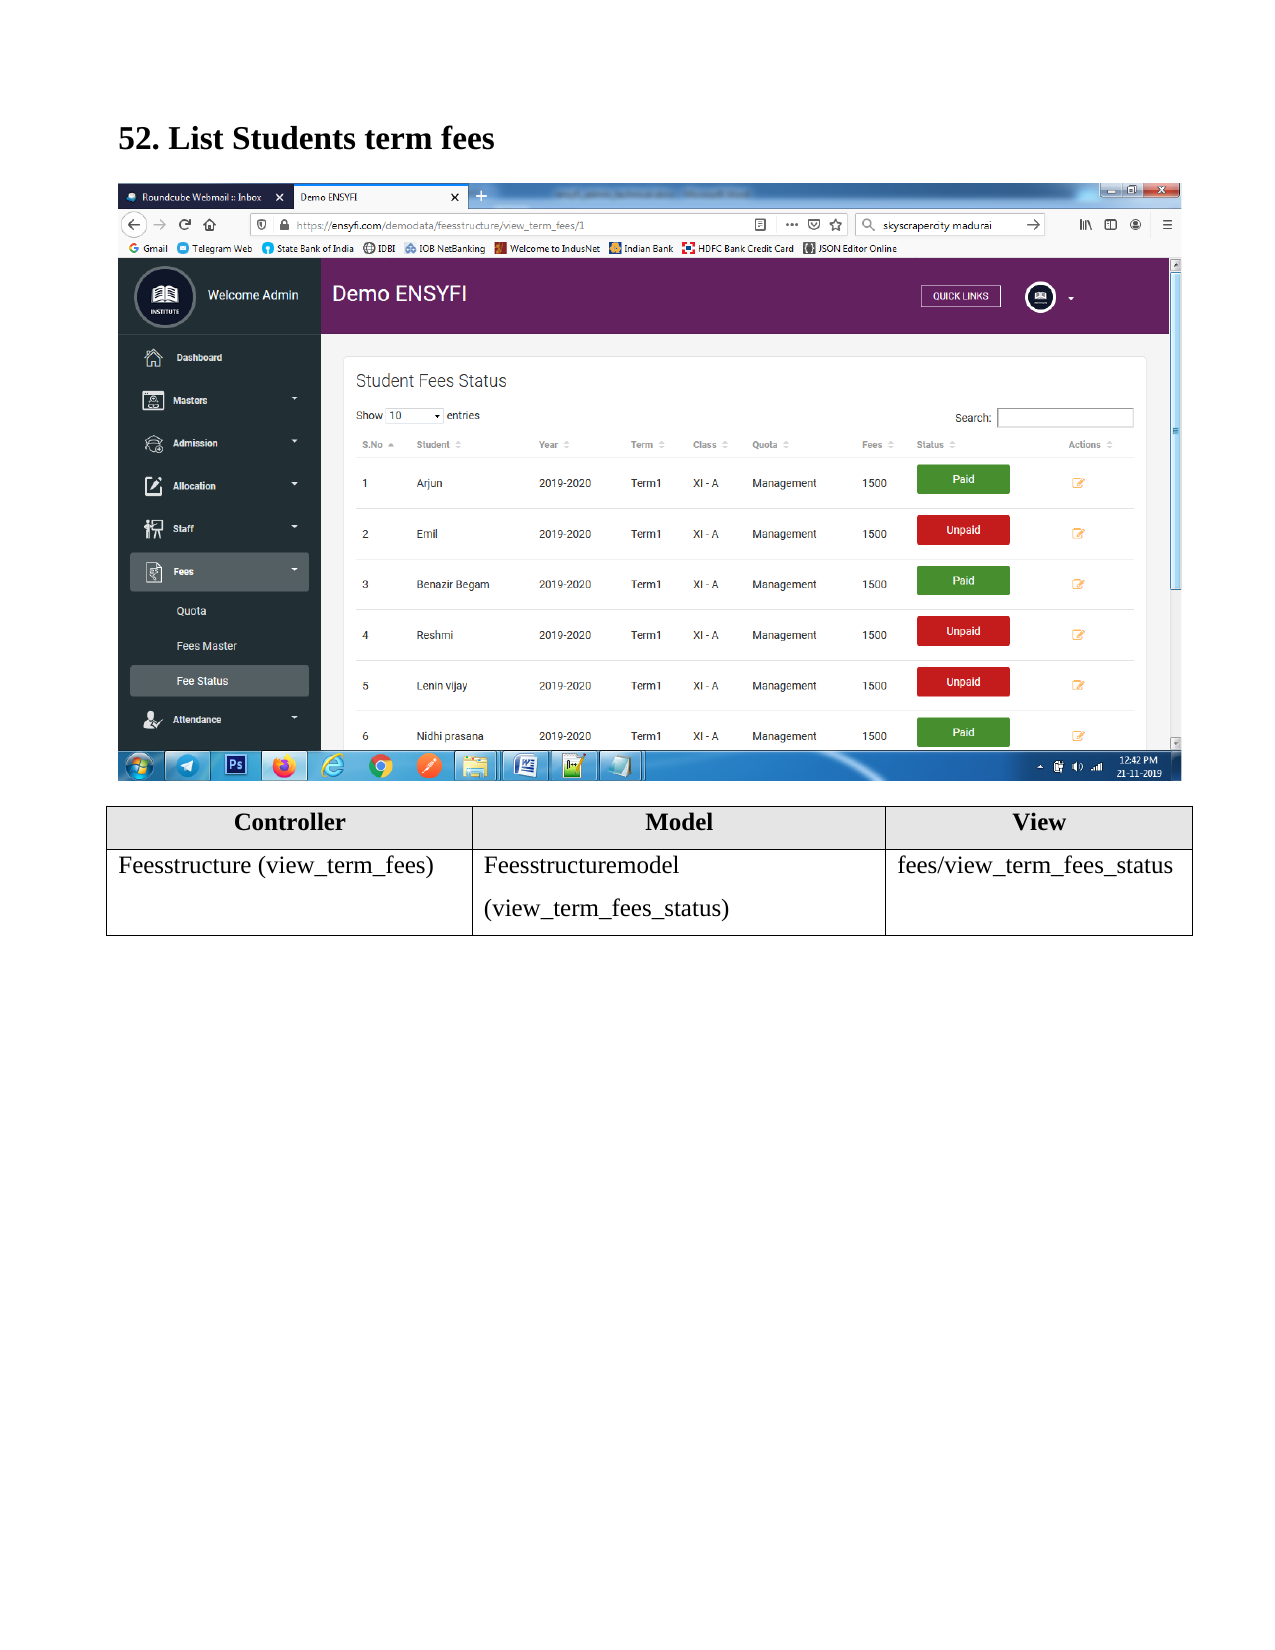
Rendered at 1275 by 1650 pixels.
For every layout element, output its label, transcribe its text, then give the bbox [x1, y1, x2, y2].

table_cell Feesstructure (view_term_fees) [107, 850, 472, 935]
table_cell Feesstructuremodel (view_term_fees_status) [473, 850, 885, 935]
table_header Model [473, 807, 885, 849]
picture [118, 183, 1182, 781]
table_cell fees/view_term_fees_status [886, 850, 1192, 935]
table_header View [886, 807, 1192, 849]
text 52. List Students term fees [118, 118, 1181, 157]
table_header Controller [107, 807, 472, 849]
